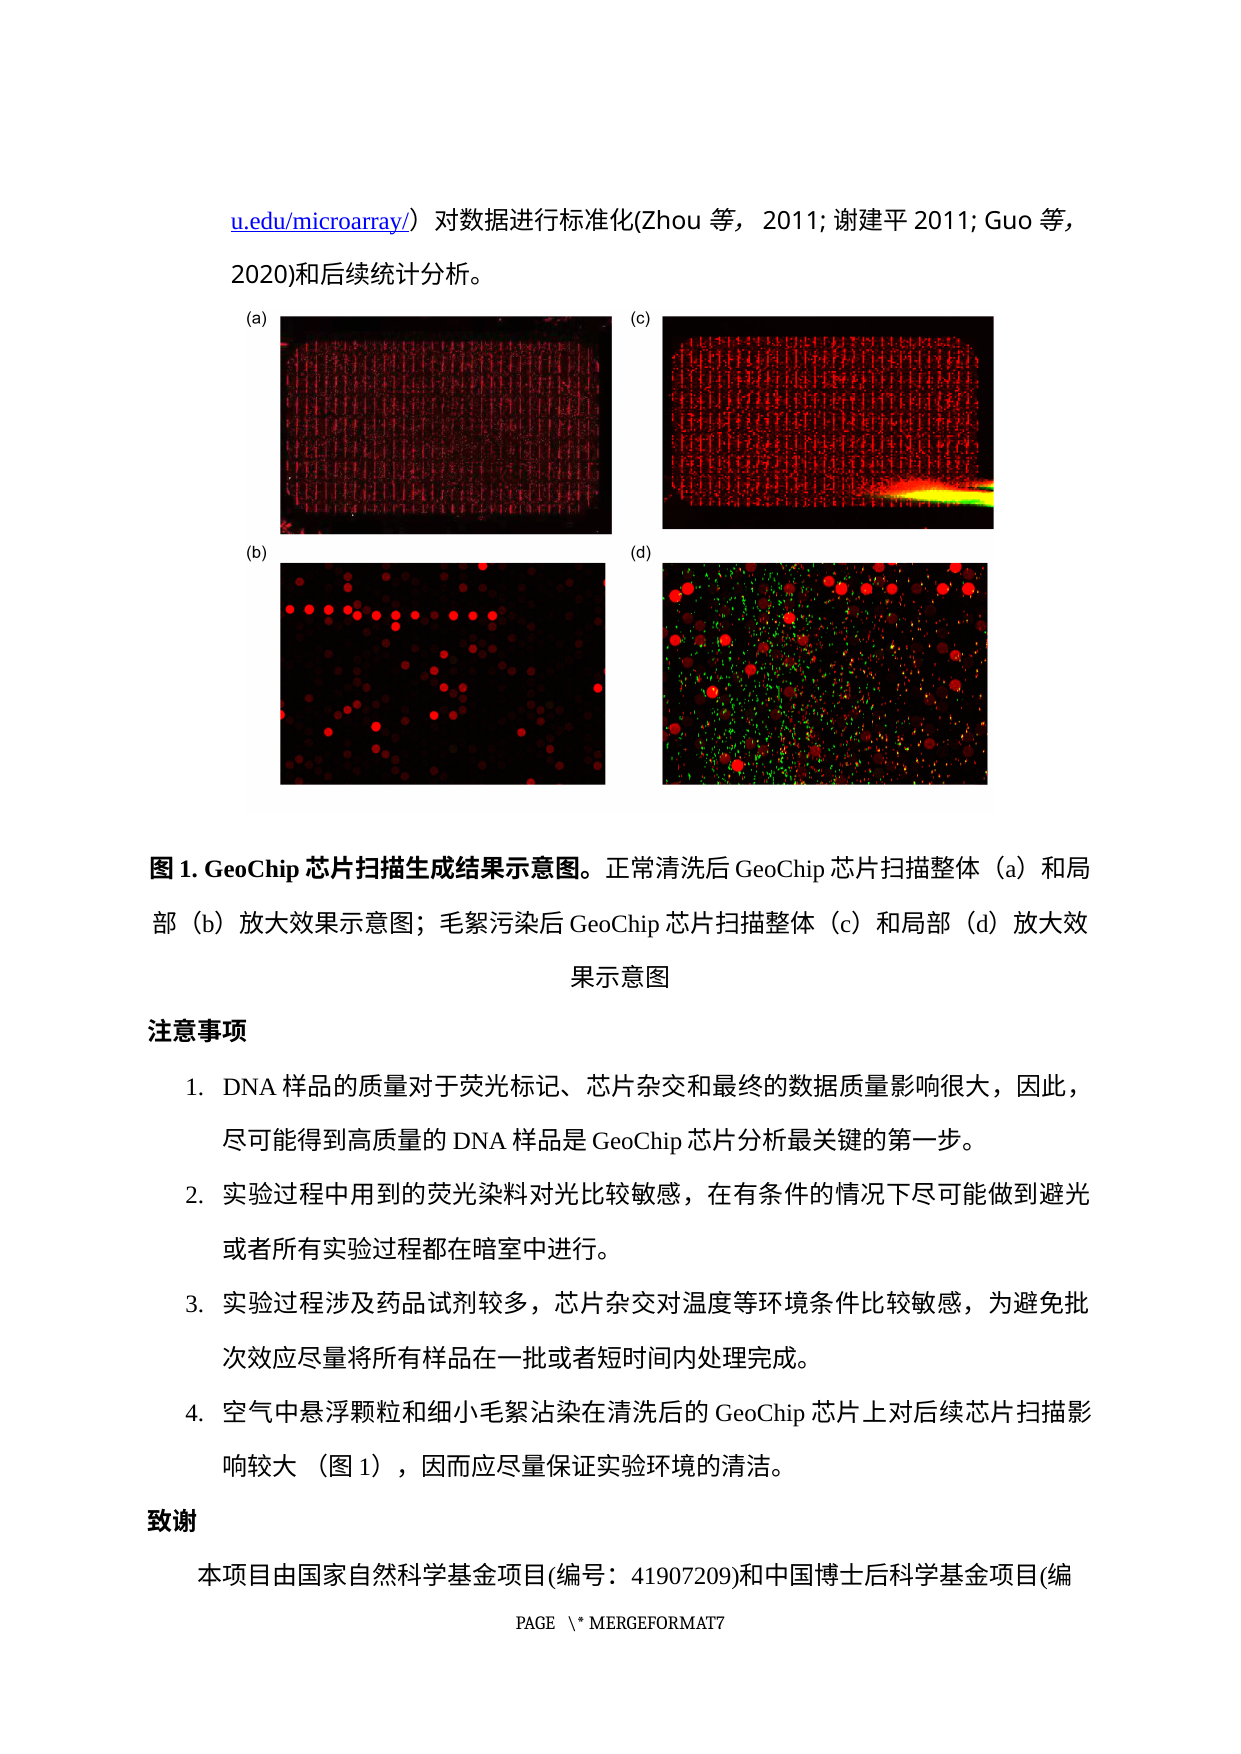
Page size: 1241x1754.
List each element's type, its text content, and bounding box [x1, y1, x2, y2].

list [193, 200, 1092, 291]
list 实验过程涉及药品试剂较多，芯片杂交对温度等环境条件比较敏感，为避免批次效应尽量将所有样品在一批或者短时间内处理完成。 [185, 1284, 1092, 1374]
list DNA样品的质量对于荧光标记、芯片杂交和最终的数据质量影响很大，因此，尽可能得到高质量的DNA样品是GeoChip芯片分析最关键的第一步。 [185, 1066, 1092, 1157]
list 实验过程中用到的荧光染料对光比较敏感，在有条件的情况下尽可能做到避光或者所有实验过程都在暗室中进行。 [185, 1175, 1092, 1266]
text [148, 1556, 1092, 1592]
picture [246, 309, 994, 813]
text 注意事项 [148, 1012, 1092, 1048]
list 空气中悬浮颗粒和细小毛絮沾染在清洗后的GeoChip芯片上对后续芯片扫描影响较大 （图1），因而应尽量保证实验环境的清洁。 [185, 1392, 1092, 1483]
text 致谢 [148, 1501, 1092, 1537]
